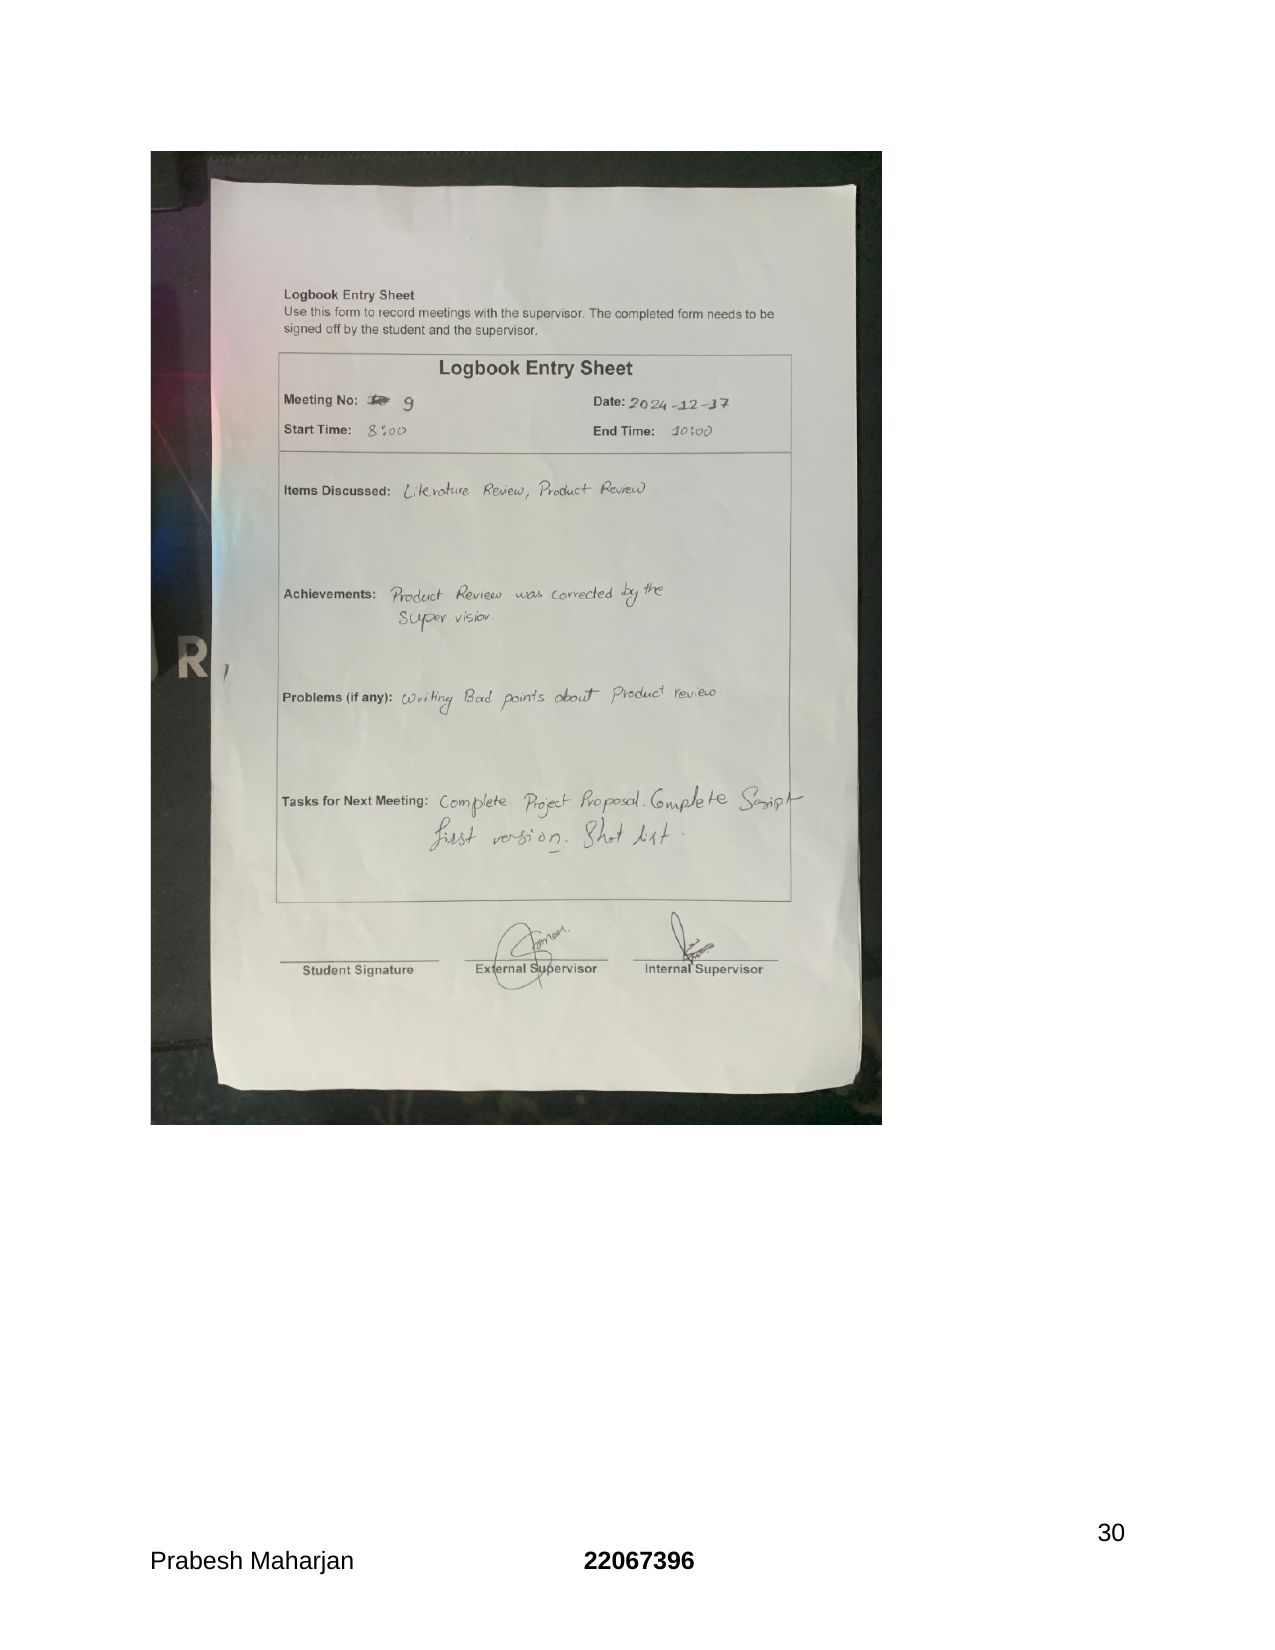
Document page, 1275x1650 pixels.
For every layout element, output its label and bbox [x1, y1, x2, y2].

picture [151, 152, 882, 1124]
